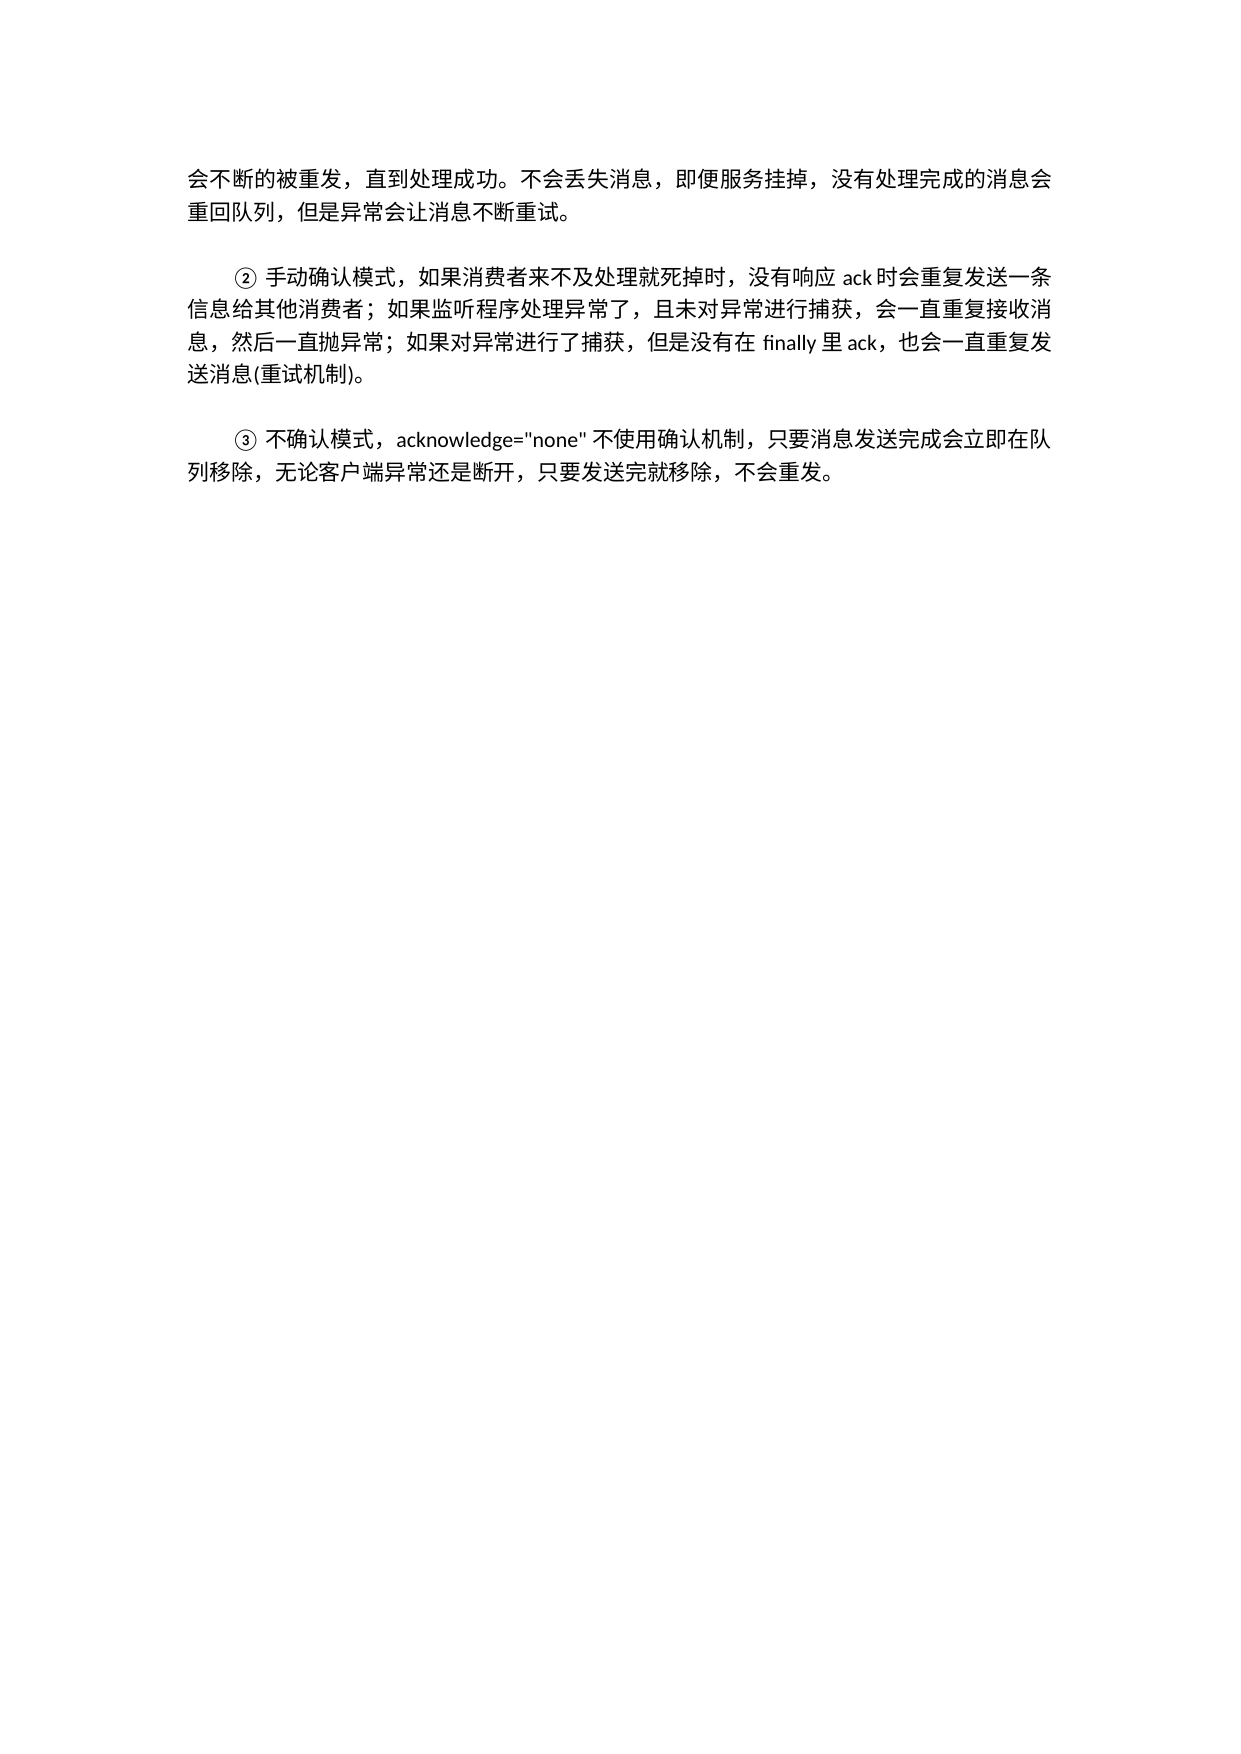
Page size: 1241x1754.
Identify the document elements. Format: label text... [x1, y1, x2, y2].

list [187, 162, 1053, 227]
list ②手动确认模式，如果消费者来不及处理就死掉时，没有响应ack时会重复发送一条信息给其他消费者；如果监听程序处理异常了，且未对异常进行捕获，会一直重复接收消息，然后一直抛异常；如果对异常进行了捕获，但是没有在finally里ack，也会一直重复发送消息(重试机制)。 [187, 259, 1053, 389]
list ③不确认模式，acknowledge="none" 不使用确认机制，只要消息发送完成会立即在队列移除，无论客户端异常还是断开，只要发送完就移除，不会重发。 [187, 422, 1053, 487]
